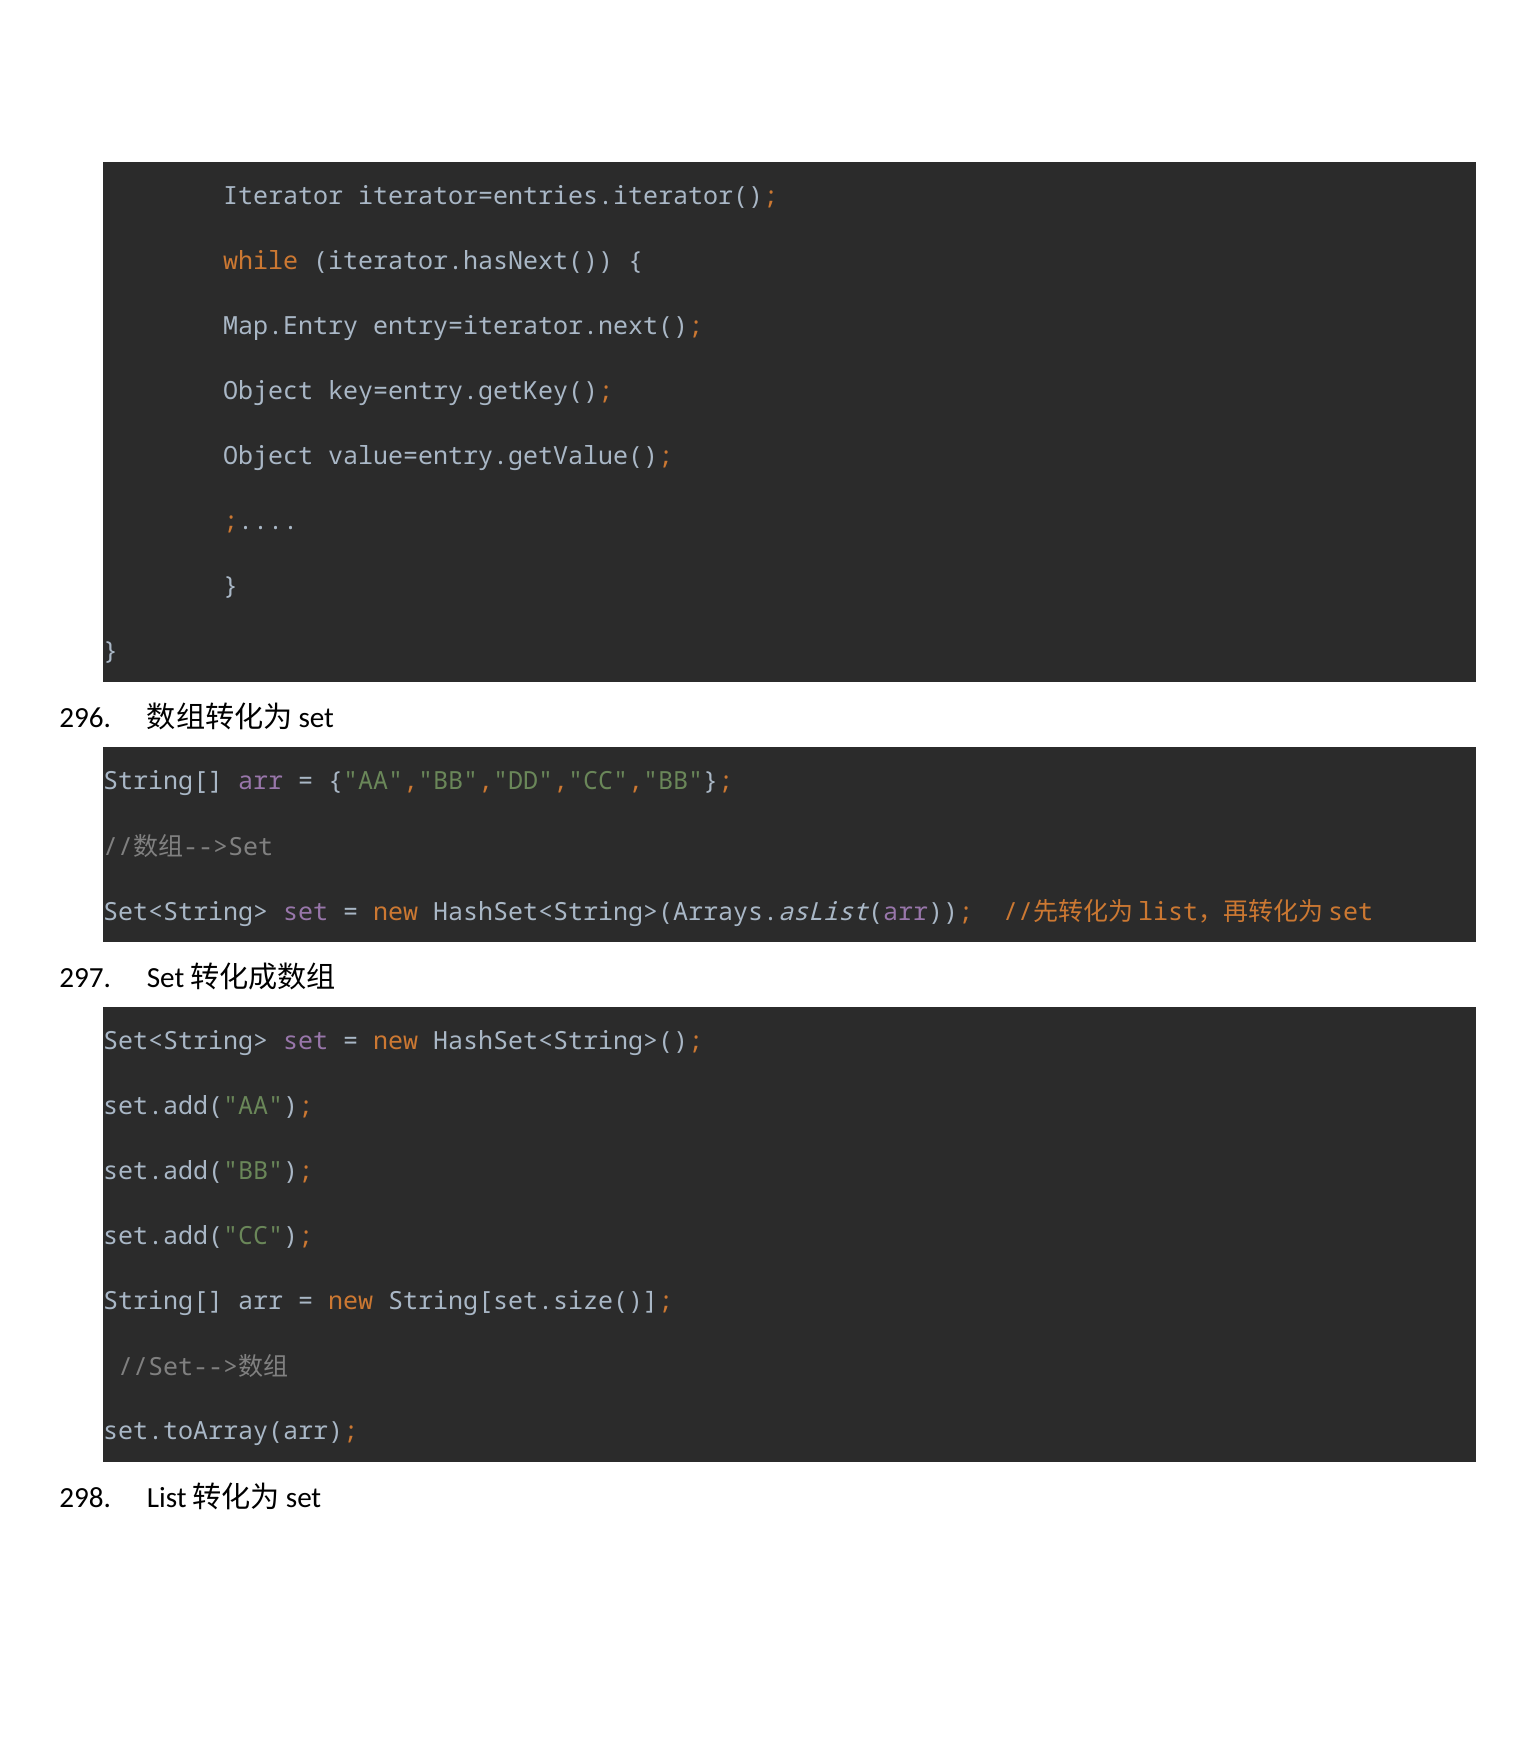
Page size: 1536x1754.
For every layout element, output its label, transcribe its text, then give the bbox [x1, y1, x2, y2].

list List转化为set [59, 1462, 1476, 1527]
list Set<String> set = new HashSet<String>(); set.add("AA"); set.add("BB"); set.add("CC"); String[] arr = new String[set.size()]; //Set-->数组 set.toArray(arr); [103, 1007, 1476, 1462]
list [103, 162, 1476, 682]
list Set转化成数组 [59, 942, 1476, 1007]
list String[] arr = {"AA","BB","DD","CC","BB"}; //数组-->Set Set<String> set = new HashSet<String>(Arrays.asList(arr)); //先转化为list，再转化为set [103, 747, 1476, 942]
list 数组转化为set [59, 682, 1476, 747]
